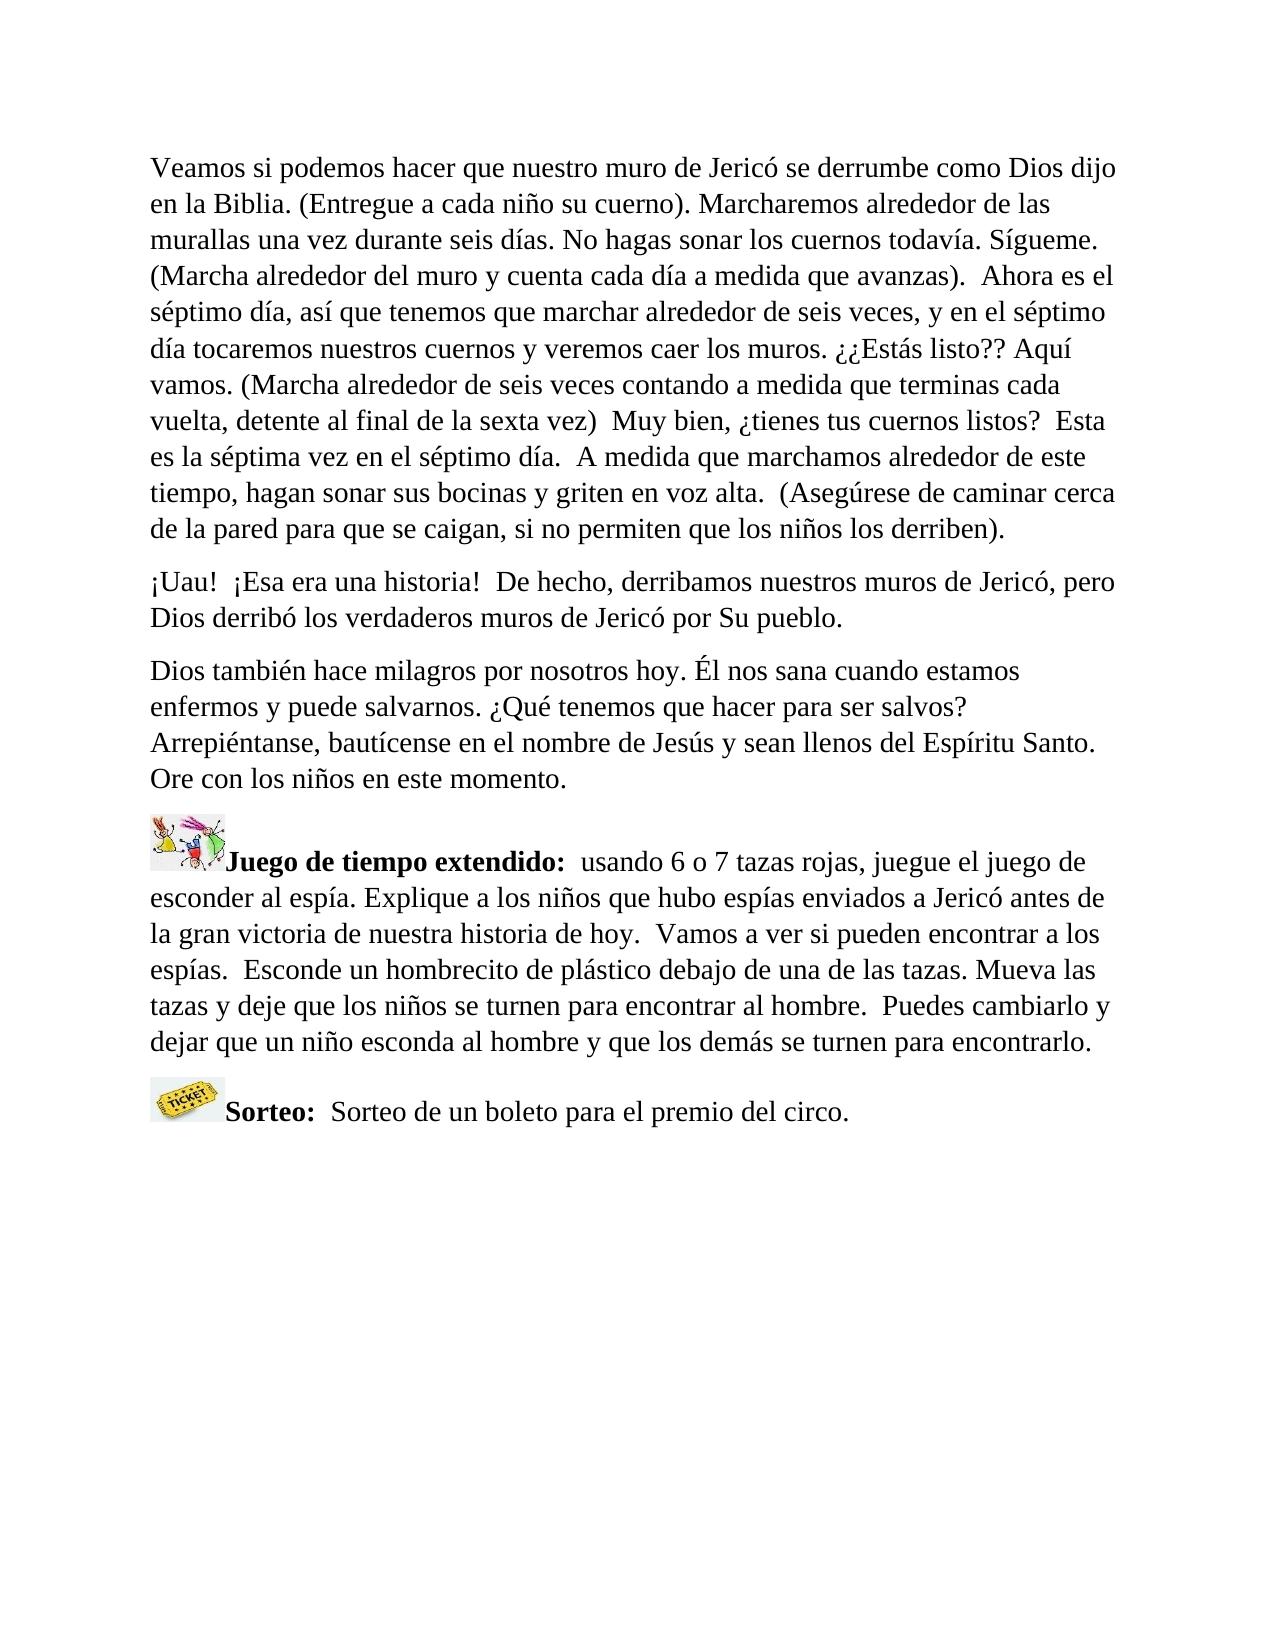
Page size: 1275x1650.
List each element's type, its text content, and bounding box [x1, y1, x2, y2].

text Veamos si podemos hacer que nuestro muro de Jericó se derrumbe como Dios dijo en la Biblia. (Entregue a cada niño su cuerno). Marcharemos alrededor de las murallas una vez durante seis días. No hagas sonar los cuernos todavía. Sígueme. (Marcha alrededor del muro y cuenta cada día a medida que avanzas). Ahora es el séptimo día, así que tenemos que marchar alrededor de seis veces, y en el séptimo día tocaremos nuestros cuernos y veremos caer los muros. ¿¿Estás listo?? Aquí vamos. (Marcha alrededor de seis veces contando a medida que terminas cada vuelta, detente al final de la sexta vez) Muy bien, ¿tienes tus cuernos listos? Esta es la séptima vez en el séptimo día. A medida que marchamos alrededor de este tiempo, hagan sonar sus bocinas y griten en voz alta. (Asegúrese de caminar cerca de la pared para que se caigan, si no permiten que los niños los derriben). [150, 150, 1125, 545]
text Sorteo: Sorteo de un boleto para el premio del circo. [150, 1077, 1125, 1128]
text ¡Uau! ¡Esa era una historia! De hecho, derribamos nuestros muros de Jericó, pero Dios derribó los verdaderos muros de Jericó por Su pueblo. [150, 564, 1125, 634]
text Dios también hace milagros por nosotros hoy. Él nos sana cuando estamos enfermos y puede salvarnos. ¿Qué tenemos que hacer para ser salvos? Arrepiéntanse, bautícense en el nombre de Jesús y sean llenos del Espíritu Santo. Ore con los niños en este momento. [150, 653, 1125, 795]
text Juego de tiempo extendido: usando 6 o 7 tazas rojas, juegue el juego de esconder al espía. Explique a los niños que hubo espías enviados a Jericó antes de la gran victoria de nuestra historia de hoy. Vamos a ver si pueden encontrar a los espías. Esconde un hombrecito de plástico debajo de una de las tazas. Mueva las tazas y deje que los niños se turnen para encontrar al hombre. Puedes cambiarlo y dejar que un niño esconda al hombre y que los demás se turnen para encontrarlo. [150, 814, 1125, 1058]
picture [150, 814, 226, 871]
picture [150, 1077, 226, 1122]
